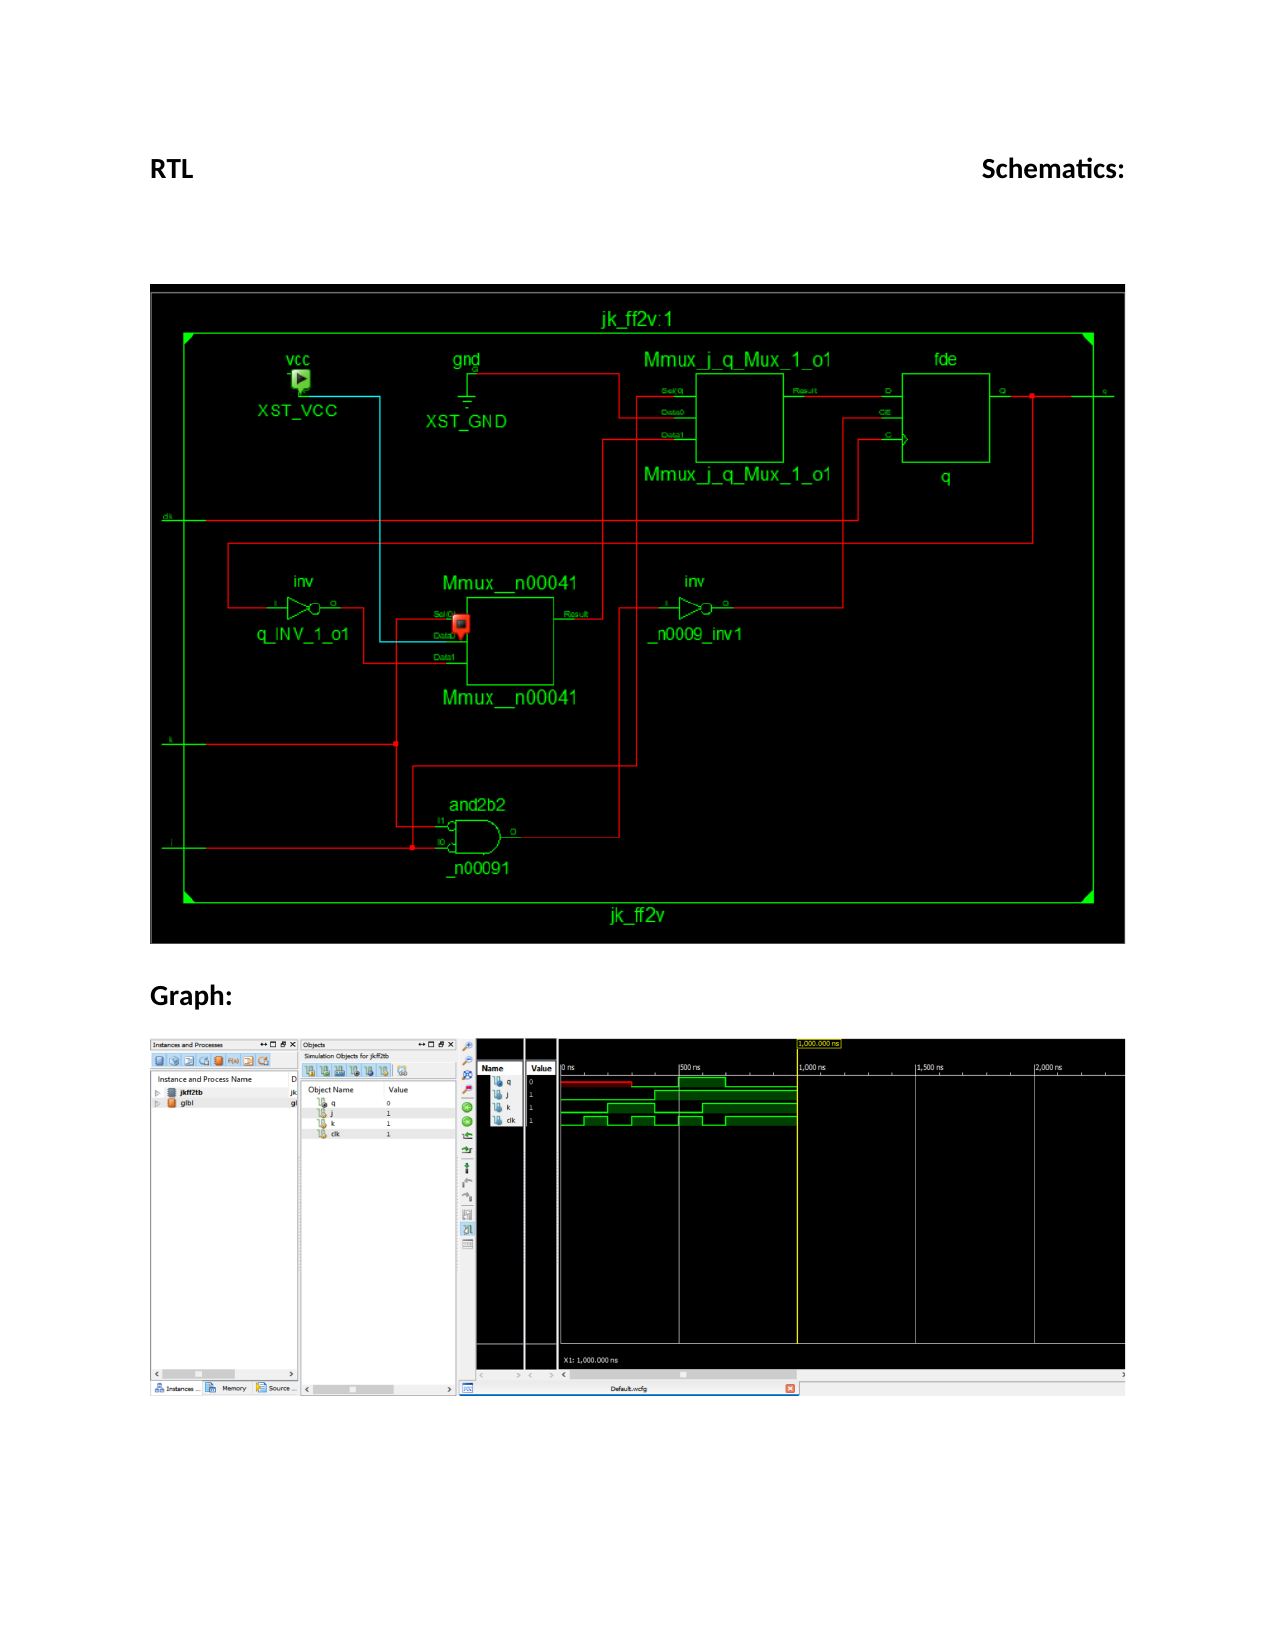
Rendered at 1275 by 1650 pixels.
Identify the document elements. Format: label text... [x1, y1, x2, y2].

text RTL Schematics: [150, 150, 1125, 284]
picture [150, 284, 1125, 944]
text Graph: [150, 977, 1125, 1013]
picture [150, 1038, 1125, 1396]
